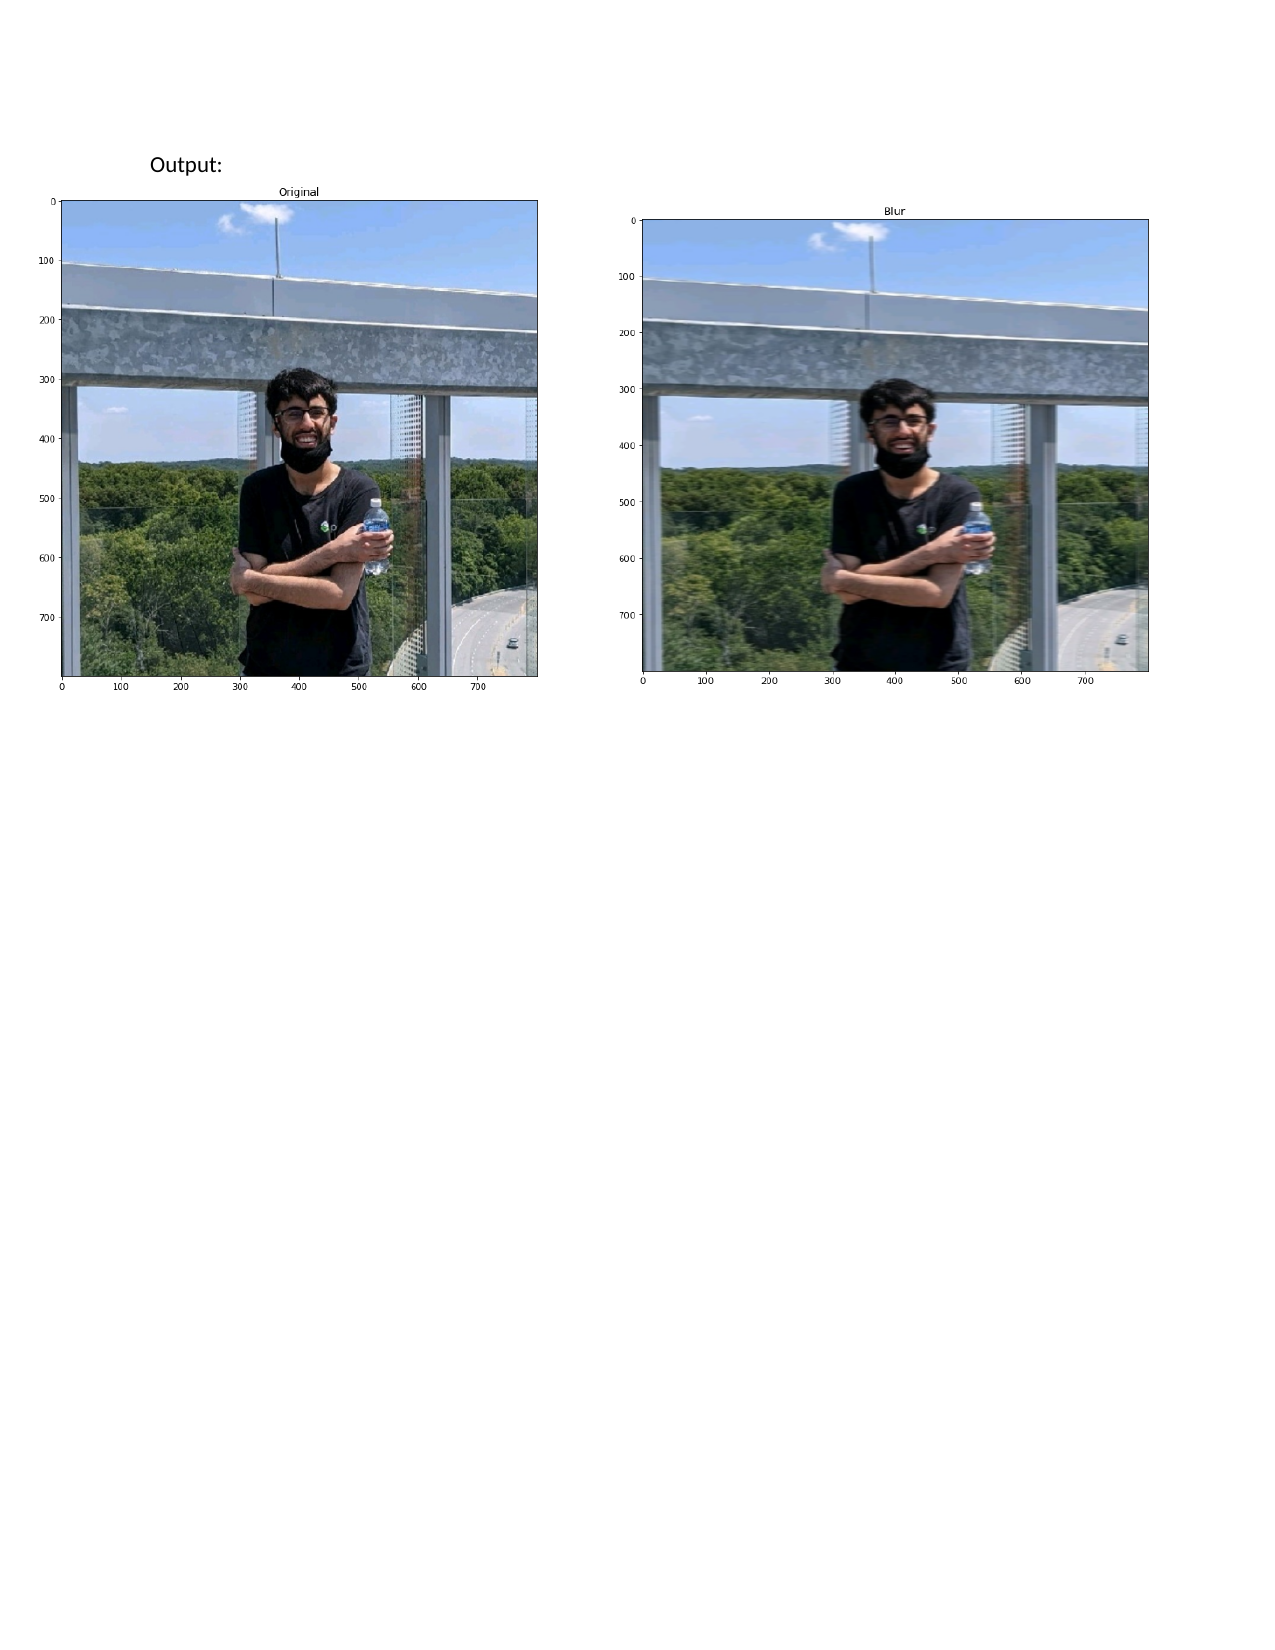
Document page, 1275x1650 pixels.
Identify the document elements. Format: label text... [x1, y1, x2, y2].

text Output: [150, 150, 1125, 178]
picture [31, 184, 1218, 702]
